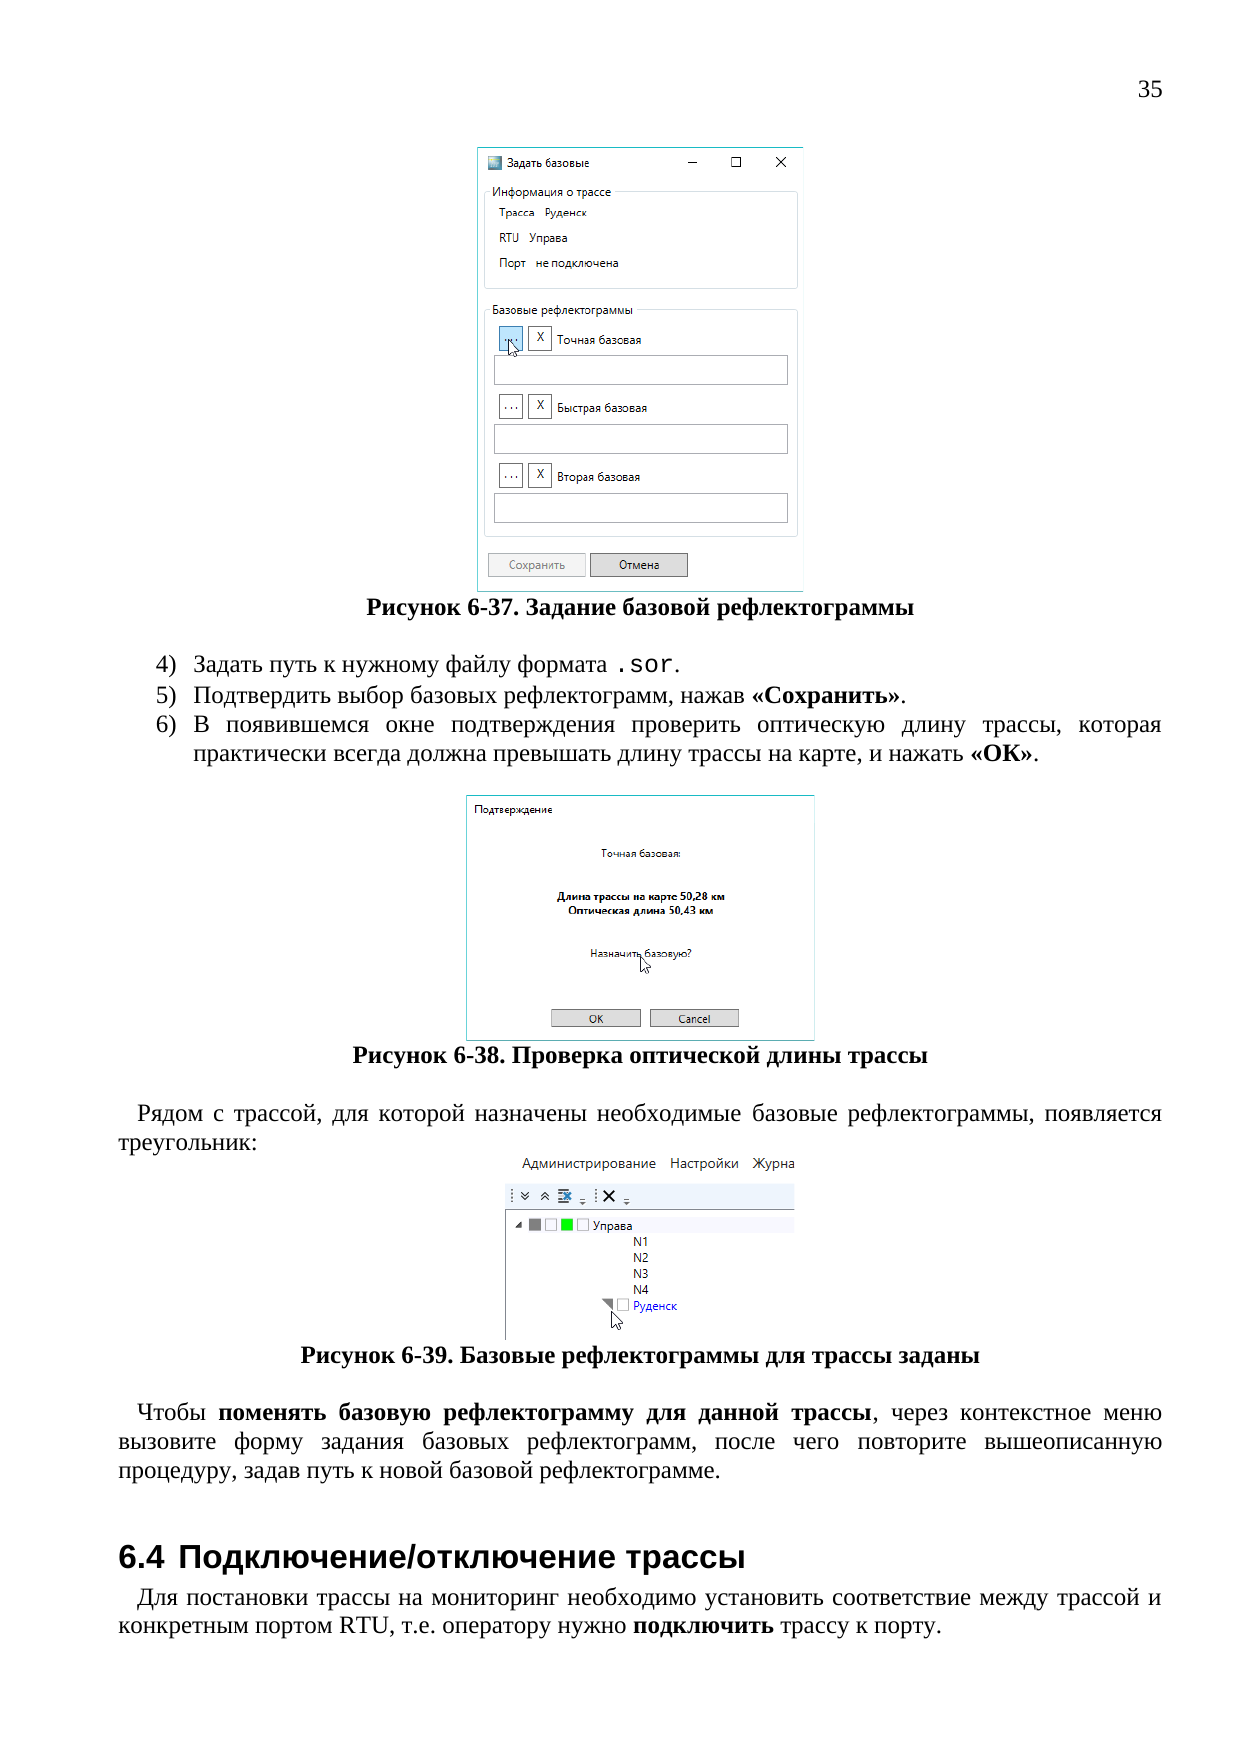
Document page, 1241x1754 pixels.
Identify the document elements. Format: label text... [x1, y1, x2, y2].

text Рядом с трассой, для которой назначены необходимые базовые рефлектограммы, появляется треугольник: [118, 1098, 1162, 1156]
list Задать путь к нужному файлу формата .sor. [156, 649, 1162, 680]
picture [477, 147, 804, 592]
list В появившемся окне подтверждения проверить оптическую длину трассы, которая практически всегда должна превышать длину трассы на карте, и нажать «ОК». [156, 709, 1162, 766]
picture [466, 795, 815, 1041]
subtitle Подключение/отключение трассы [118, 1537, 1162, 1576]
picture [505, 1155, 795, 1340]
text Чтобы поменять базовую рефлектограмму для данной трассы, через контекстное меню вызовите форму задания базовых рефлектограмм, после чего повторите вышеописанную процедуру, задав путь к новой базовой рефлектограмме. [118, 1397, 1162, 1483]
text Для постановки трассы на мониторинг необходимо установить соответствие между трассой и конкретным портом RTU, т.е. оператору нужно подключить трассу к порту. [118, 1582, 1162, 1639]
list Подтвердить выбор базовых рефлектограмм, нажав «Сохранить». [156, 680, 1162, 709]
